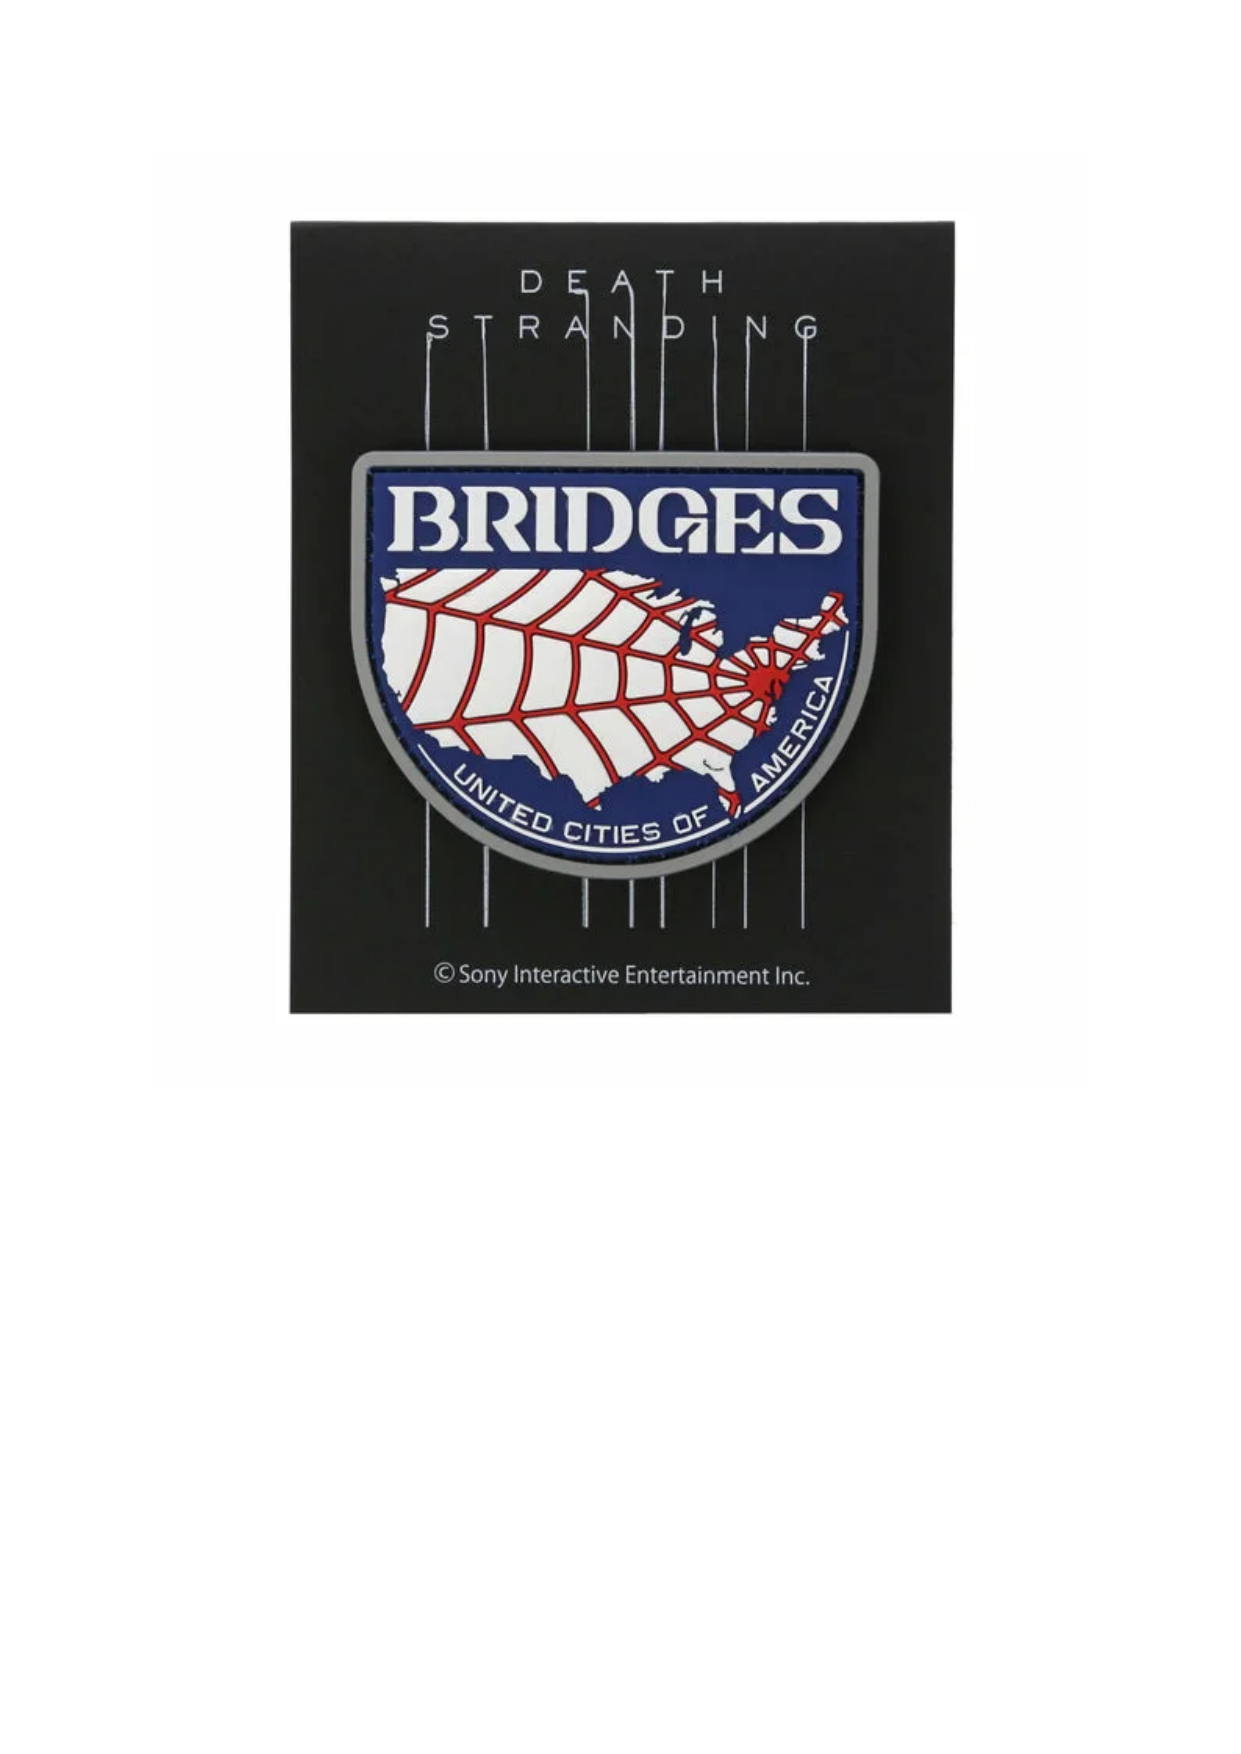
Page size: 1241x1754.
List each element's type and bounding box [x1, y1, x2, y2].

picture [150, 150, 1088, 1088]
